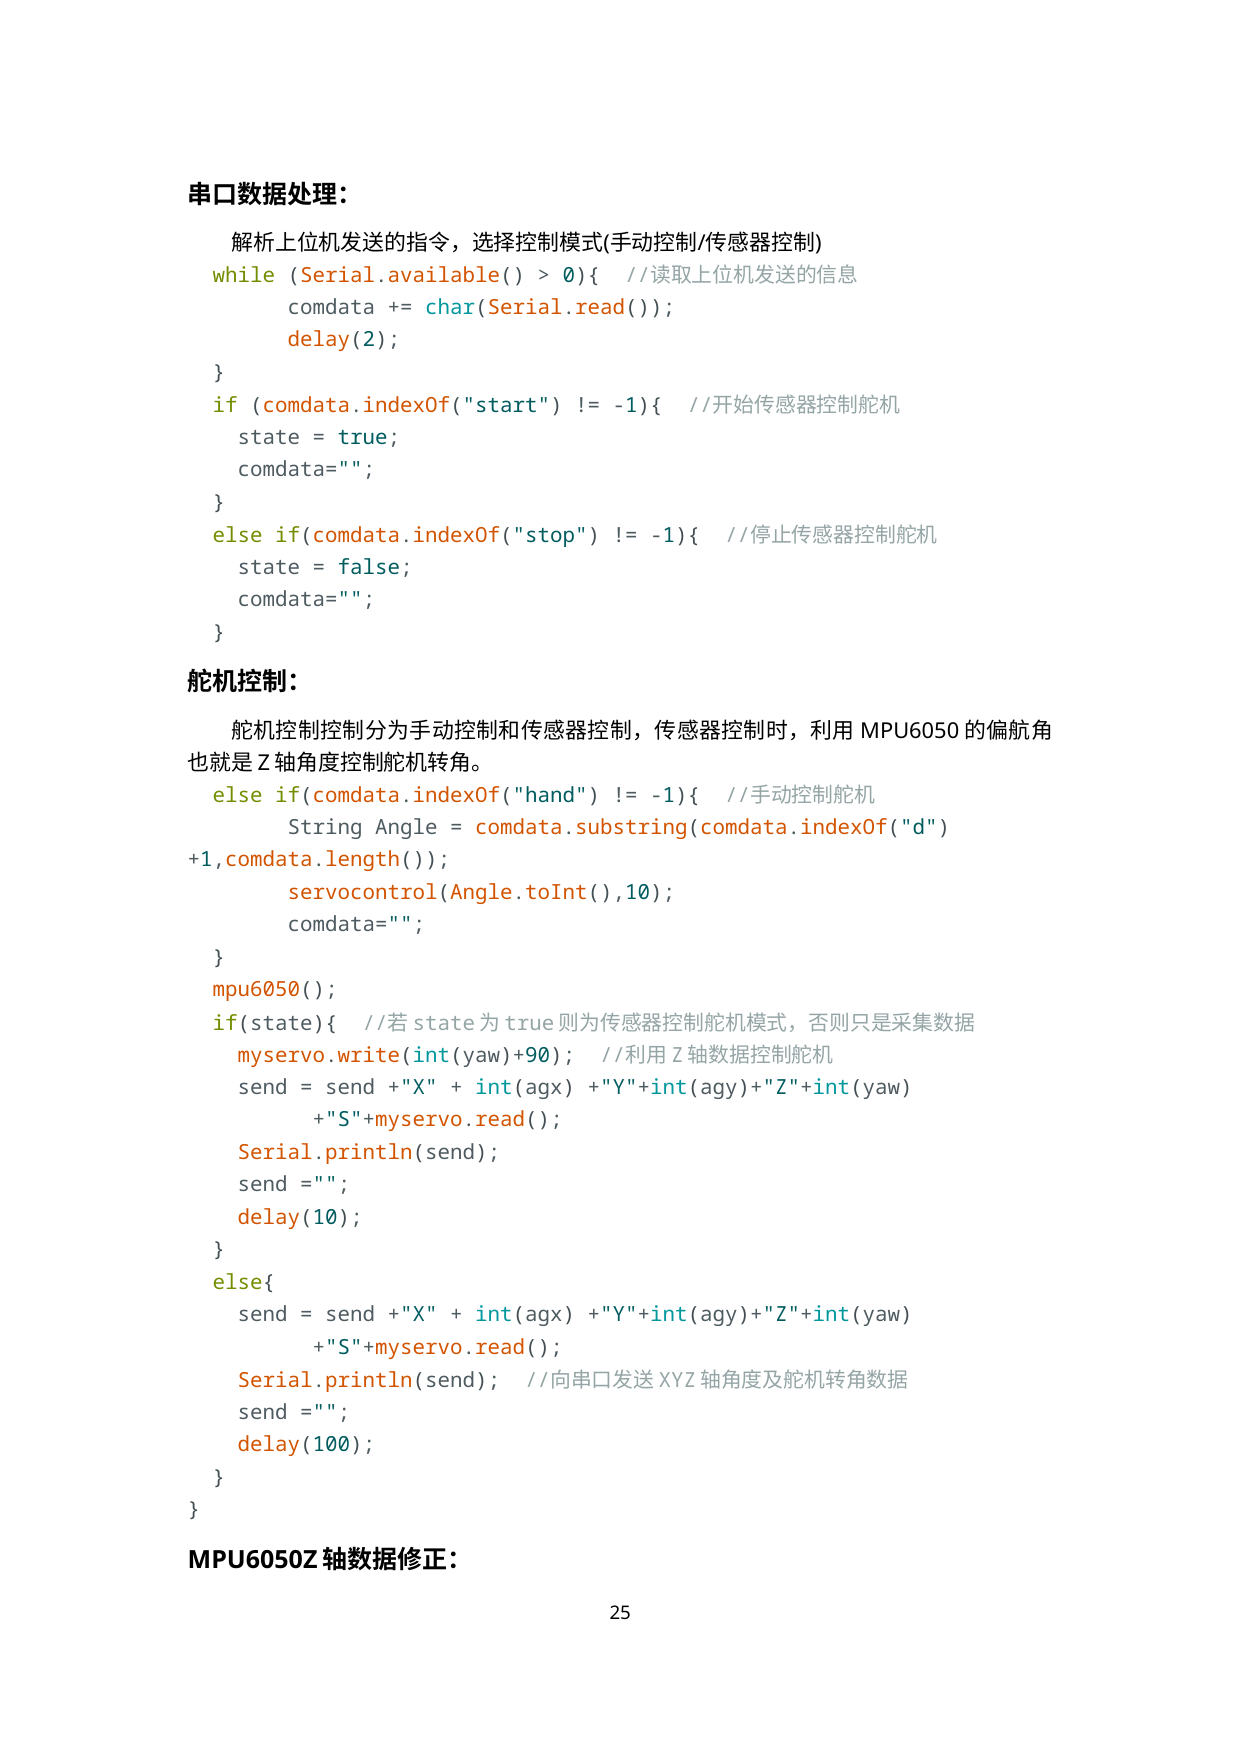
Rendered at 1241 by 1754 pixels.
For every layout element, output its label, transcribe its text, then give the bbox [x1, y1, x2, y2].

text comdata=""; [187, 452, 1053, 485]
text } [187, 1460, 1053, 1492]
text while (Serial.available() > 0){ //读取上位机发送的信息 [187, 257, 1053, 290]
text 解析上位机发送的指令，选择控制模式(手动控制/传感器控制) [187, 225, 1053, 257]
text if (comdata.indexOf("start") != -1){ //开始传感器控制舵机 [187, 387, 1053, 420]
text mpu6050(); [187, 972, 1053, 1005]
text if(state){ //若state为true则为传感器控制舵机模式，否则只是采集数据 [187, 1005, 1053, 1037]
text send = send +"X" + int(agx) +"Y"+int(agy)+"Z"+int(yaw) +"S"+myservo.read(); [187, 1070, 1053, 1135]
text Serial.println(send); //向串口发送XYZ轴角度及舵机转角数据 [187, 1362, 1053, 1395]
text else{ [187, 1265, 1053, 1297]
text servocontrol(Angle.toInt(),10); [187, 875, 1053, 907]
text } [187, 615, 1053, 647]
text send = send +"X" + int(agx) +"Y"+int(agy)+"Z"+int(yaw) +"S"+myservo.read(); [187, 1297, 1053, 1362]
text } [187, 485, 1053, 517]
text 串口数据处理： [187, 160, 1053, 225]
text } [187, 1232, 1053, 1265]
text comdata=""; [187, 582, 1053, 615]
text delay(100); [187, 1427, 1053, 1460]
text } [187, 355, 1053, 387]
text String Angle = comdata.substring(comdata.indexOf("d")+1,comdata.length()); [187, 810, 1053, 875]
text 舵机控制控制分为手动控制和传感器控制，传感器控制时，利用MPU6050的偏航角也就是Z轴角度控制舵机转角。 [187, 712, 1053, 777]
text else if(comdata.indexOf("hand") != -1){ //手动控制舵机 [187, 777, 1053, 810]
text state = false; [187, 550, 1053, 582]
text else if(comdata.indexOf("stop") != -1){ //停止传感器控制舵机 [187, 517, 1053, 550]
text comdata += char(Serial.read()); [187, 290, 1053, 322]
text } [187, 1492, 1053, 1525]
text comdata=""; [187, 907, 1053, 940]
text myservo.write(int(yaw)+90); //利用Z轴数据控制舵机 [187, 1037, 1053, 1070]
text delay(2); [187, 322, 1053, 355]
text state = true; [187, 420, 1053, 452]
text } [187, 940, 1053, 972]
text send =""; [187, 1395, 1053, 1427]
text delay(10); [187, 1200, 1053, 1232]
text 舵机控制： [187, 647, 1053, 712]
text send =""; [187, 1167, 1053, 1200]
text MPU6050Z轴数据修正： [187, 1525, 1053, 1590]
text Serial.println(send); [187, 1135, 1053, 1167]
